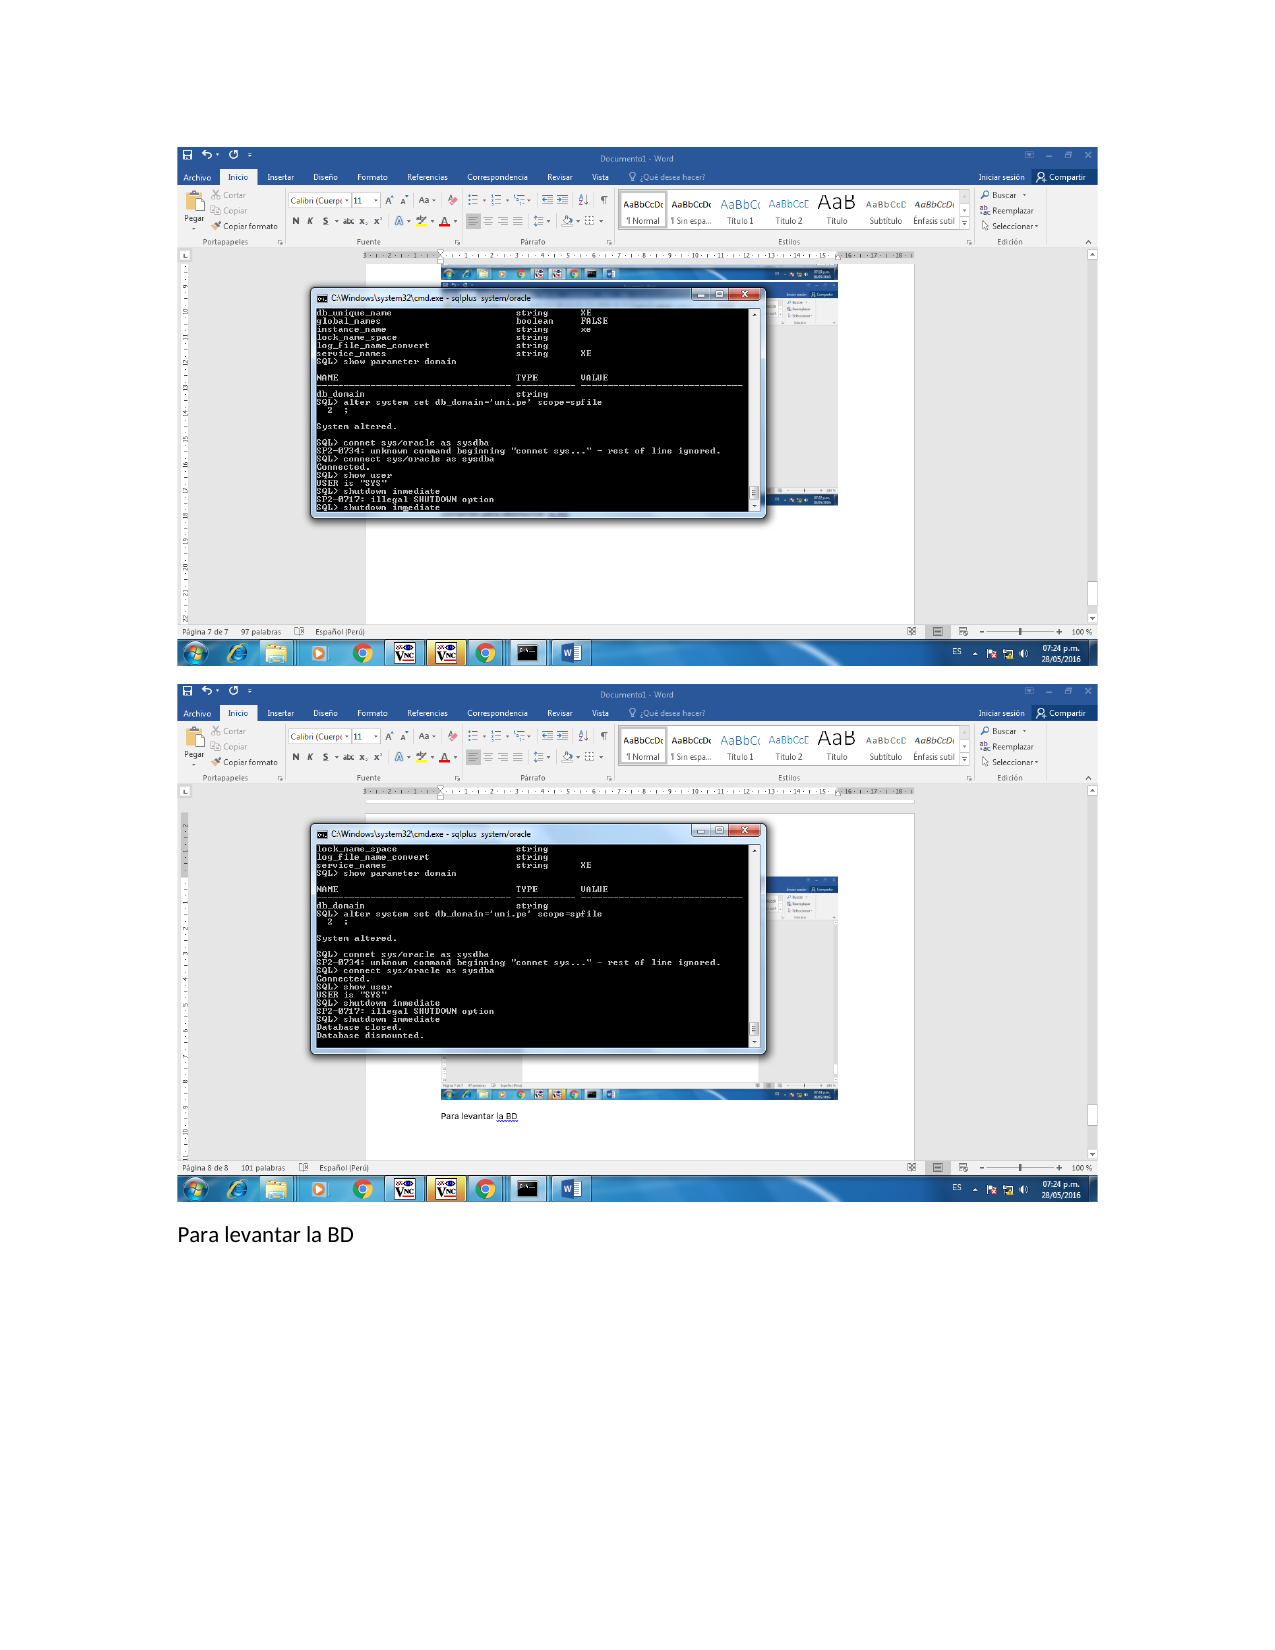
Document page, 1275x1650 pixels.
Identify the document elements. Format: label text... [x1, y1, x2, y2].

text Para levantar la BD [177, 1221, 1098, 1248]
picture [177, 147, 1098, 666]
picture [177, 684, 1098, 1202]
